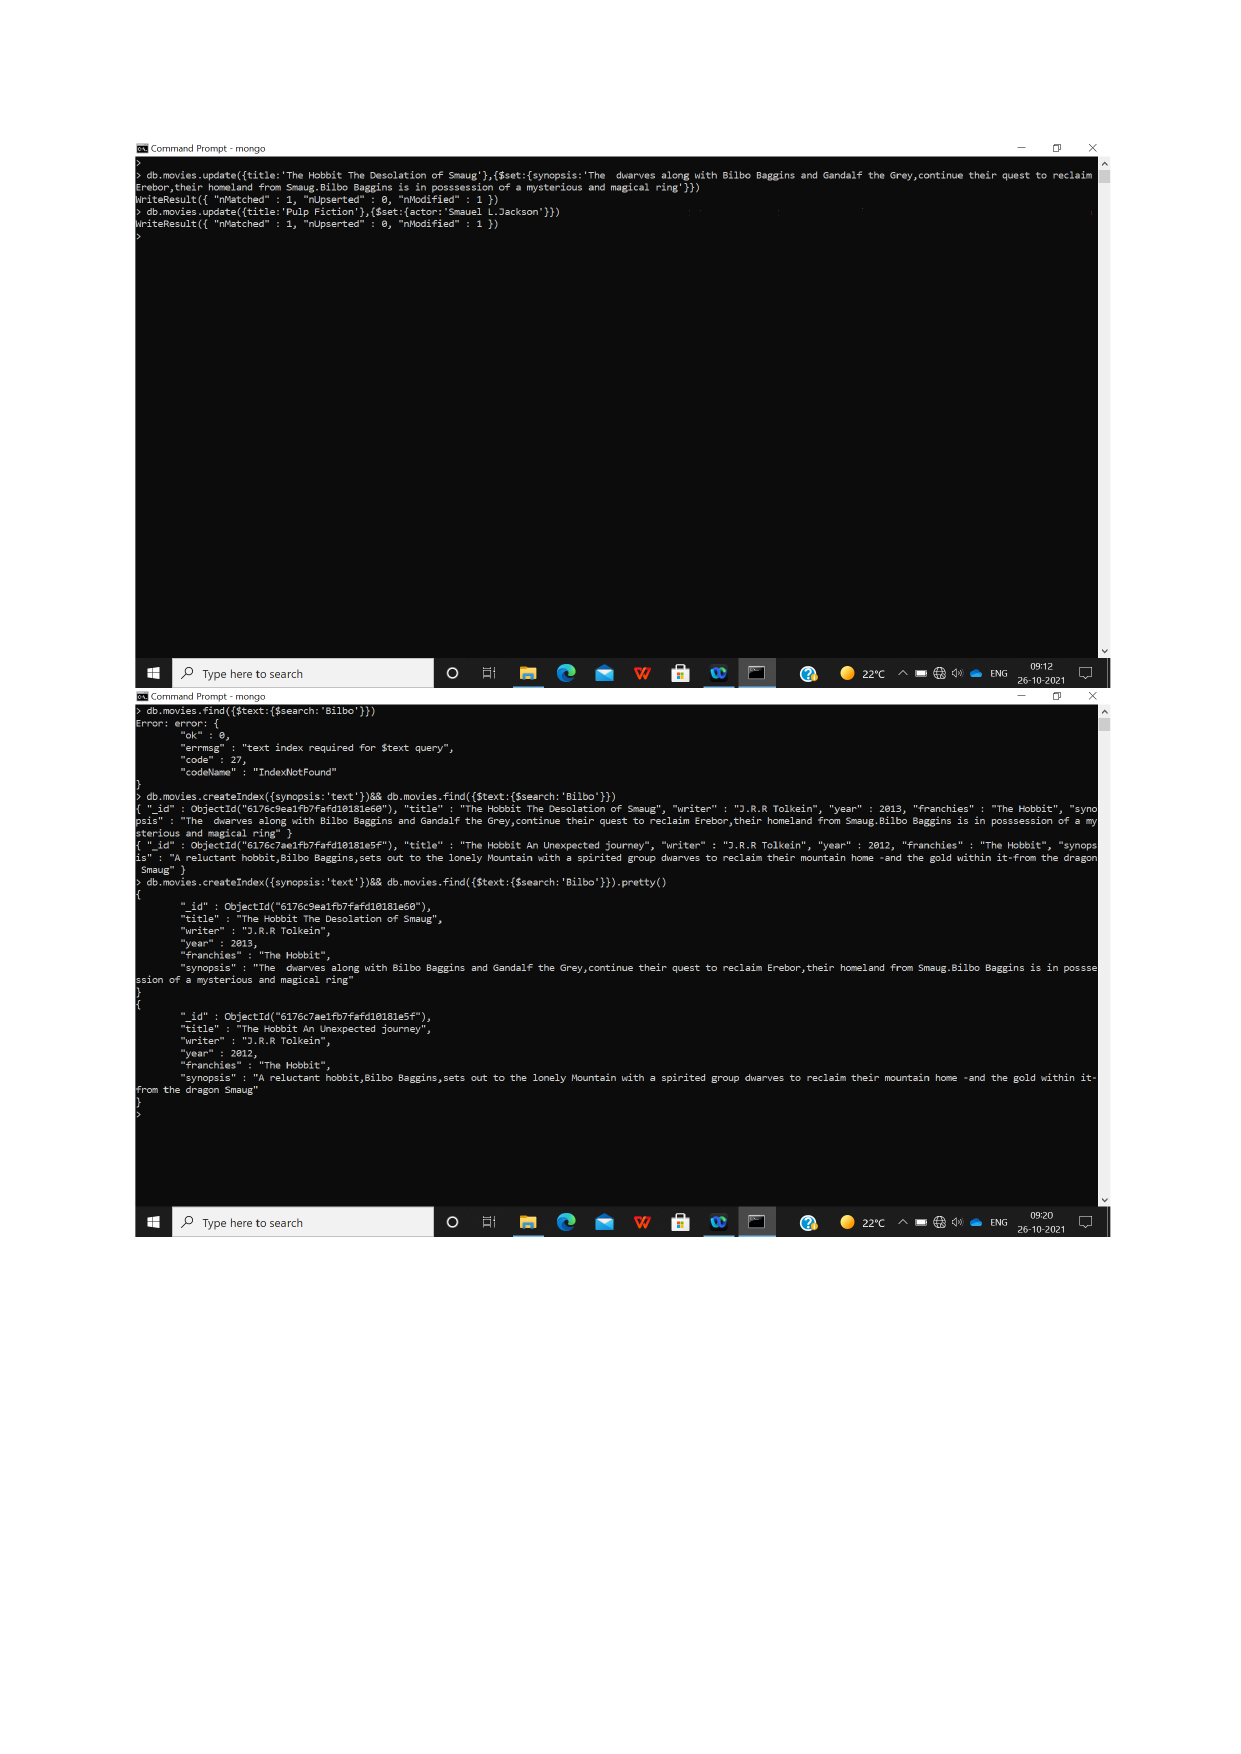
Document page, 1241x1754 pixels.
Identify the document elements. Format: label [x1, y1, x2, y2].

picture [135, 139, 1111, 1237]
